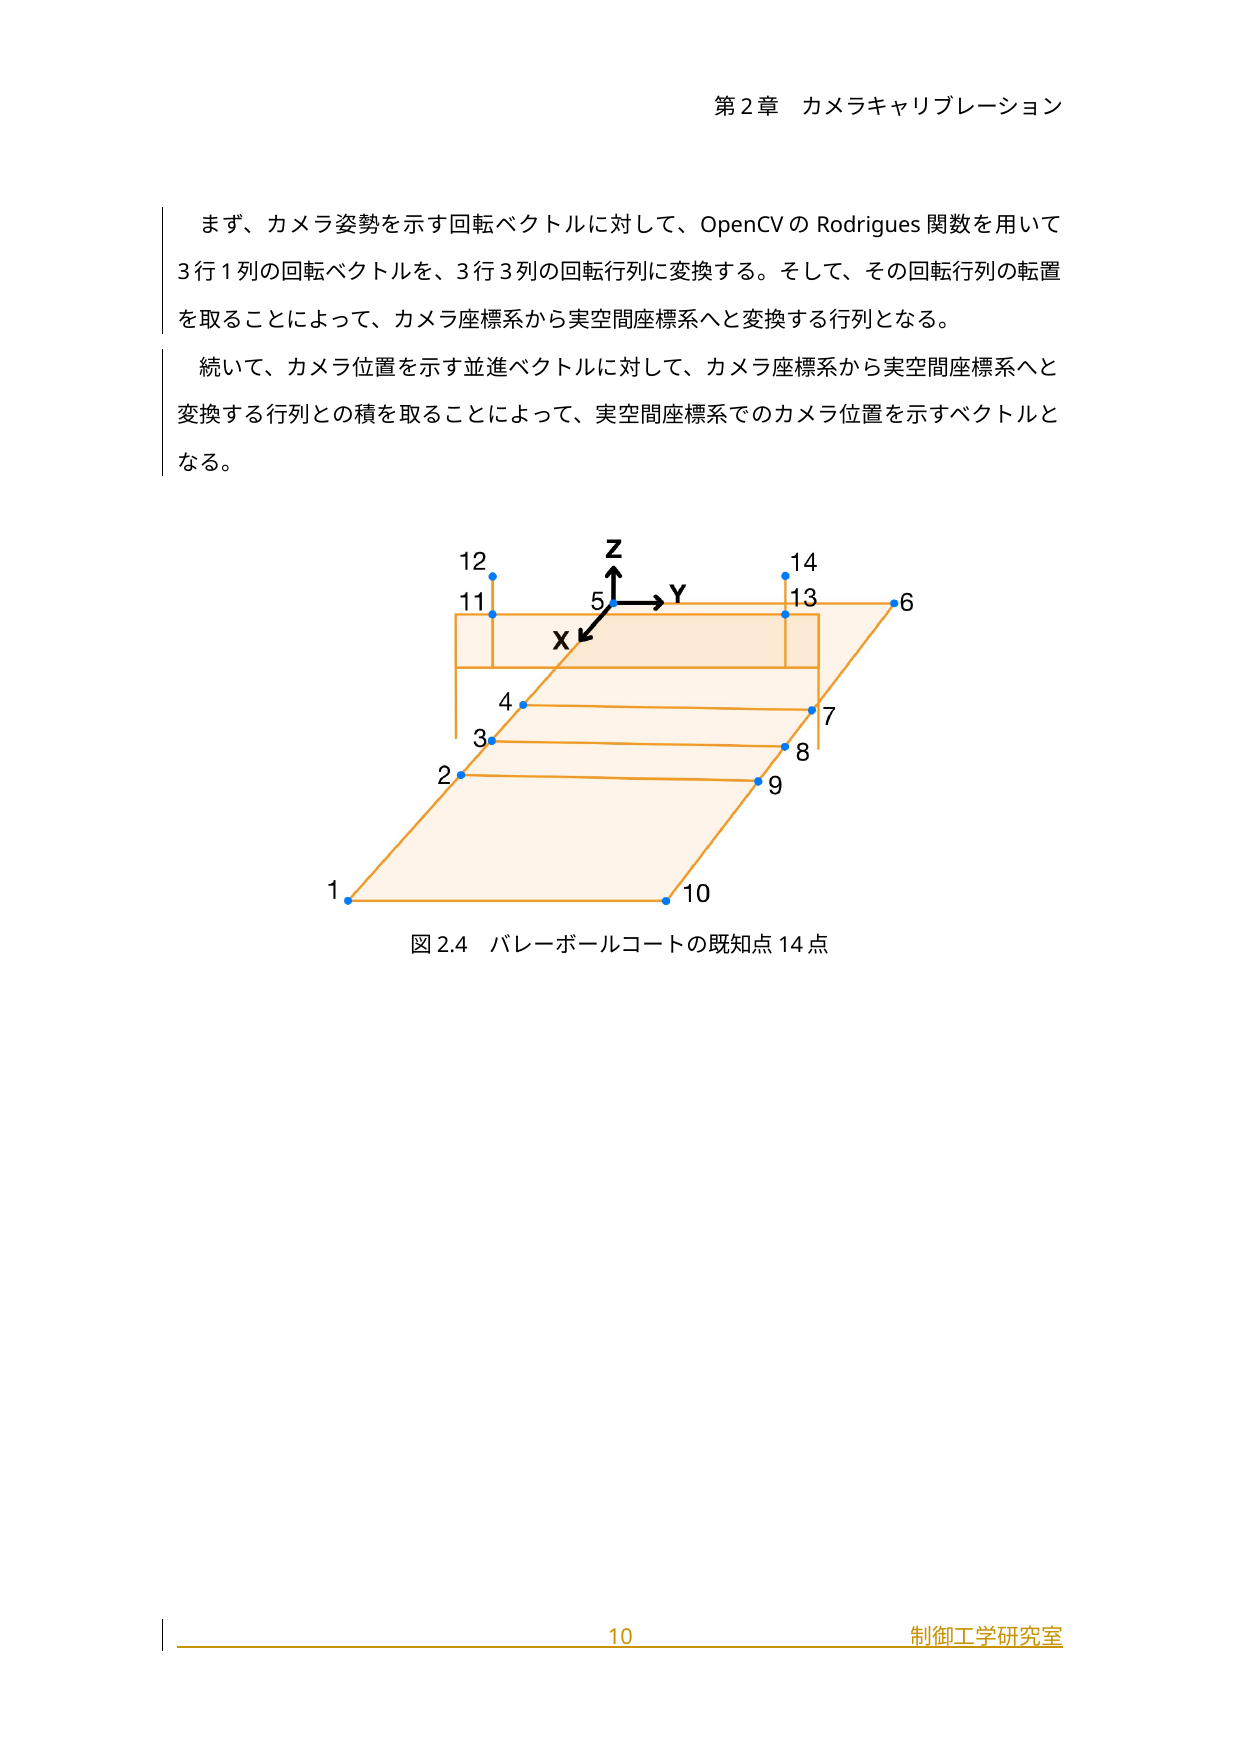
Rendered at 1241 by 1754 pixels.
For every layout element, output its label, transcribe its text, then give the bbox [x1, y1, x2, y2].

text 続いて、カメラ位置を示す並進ベクトルに対して、カメラ座標系から実空間座標系へと変換する行列との積を取ることによって、実空間座標系でのカメラ位置を示すベクトルとなる。 [177, 349, 1063, 476]
text まず、カメラ姿勢を示す回転ベクトルに対して、OpenCVのRodrigues関数を用いて、3行1列の回転ベクトルを、3行3列の回転行列に変換する。そして、その回転行列の転置を取ることによって、カメラ座標系から実空間座標系へと変換する行列となる。 [177, 207, 1063, 334]
picture [316, 535, 923, 919]
